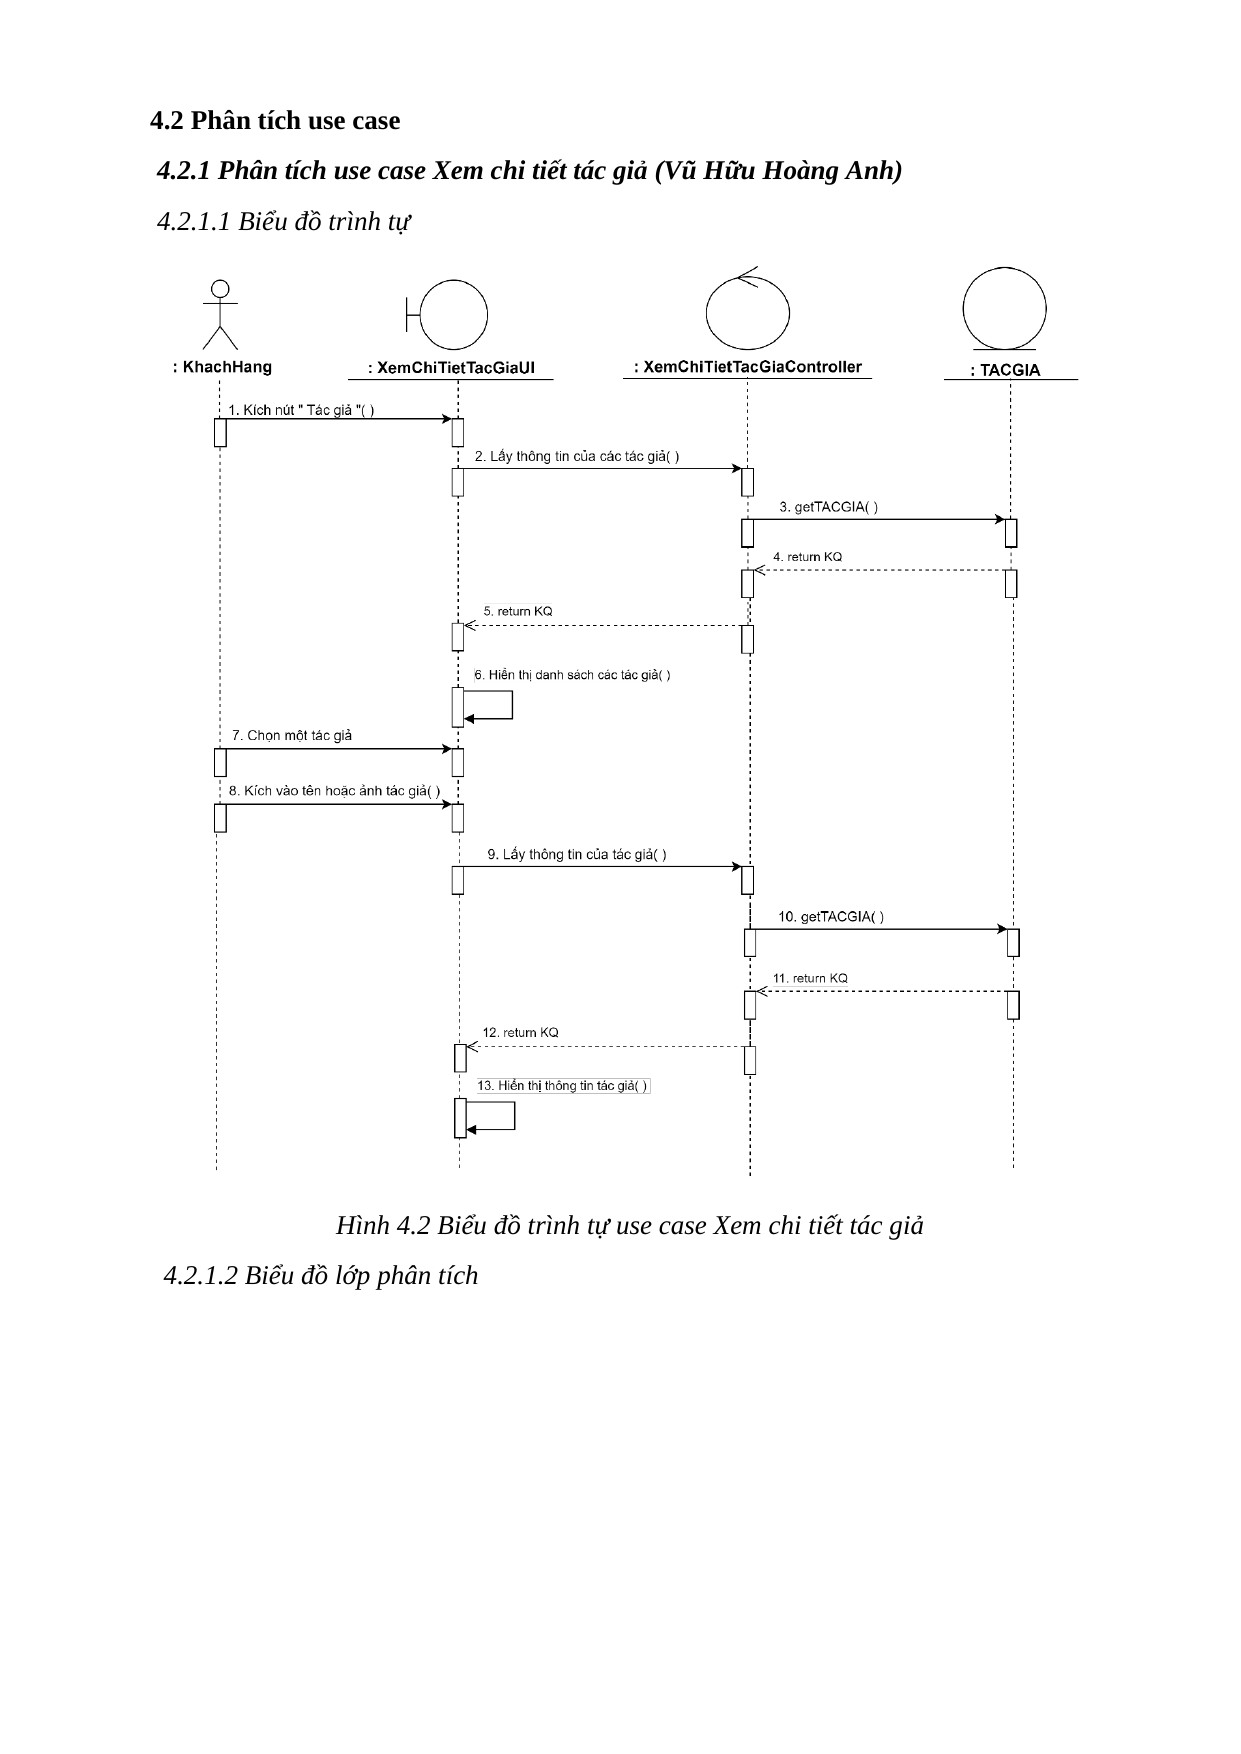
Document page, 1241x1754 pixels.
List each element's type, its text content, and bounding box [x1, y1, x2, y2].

text 4.2.1.2 Biểu đồ lớp phân tích [150, 1259, 1112, 1290]
text Hình 4.2 Biểu đồ trình tự use case Xem chi tiết tác giả [150, 1209, 1112, 1240]
text 4.2.1 Phân tích use case Xem chi tiết tác giả (Vũ Hữu Hoàng Anh) [150, 154, 1112, 186]
text 4.2.1.1 Biểu đồ trình tự [150, 204, 1112, 236]
picture [150, 254, 1091, 1190]
text 4.2 Phân tích use case [150, 104, 1112, 135]
